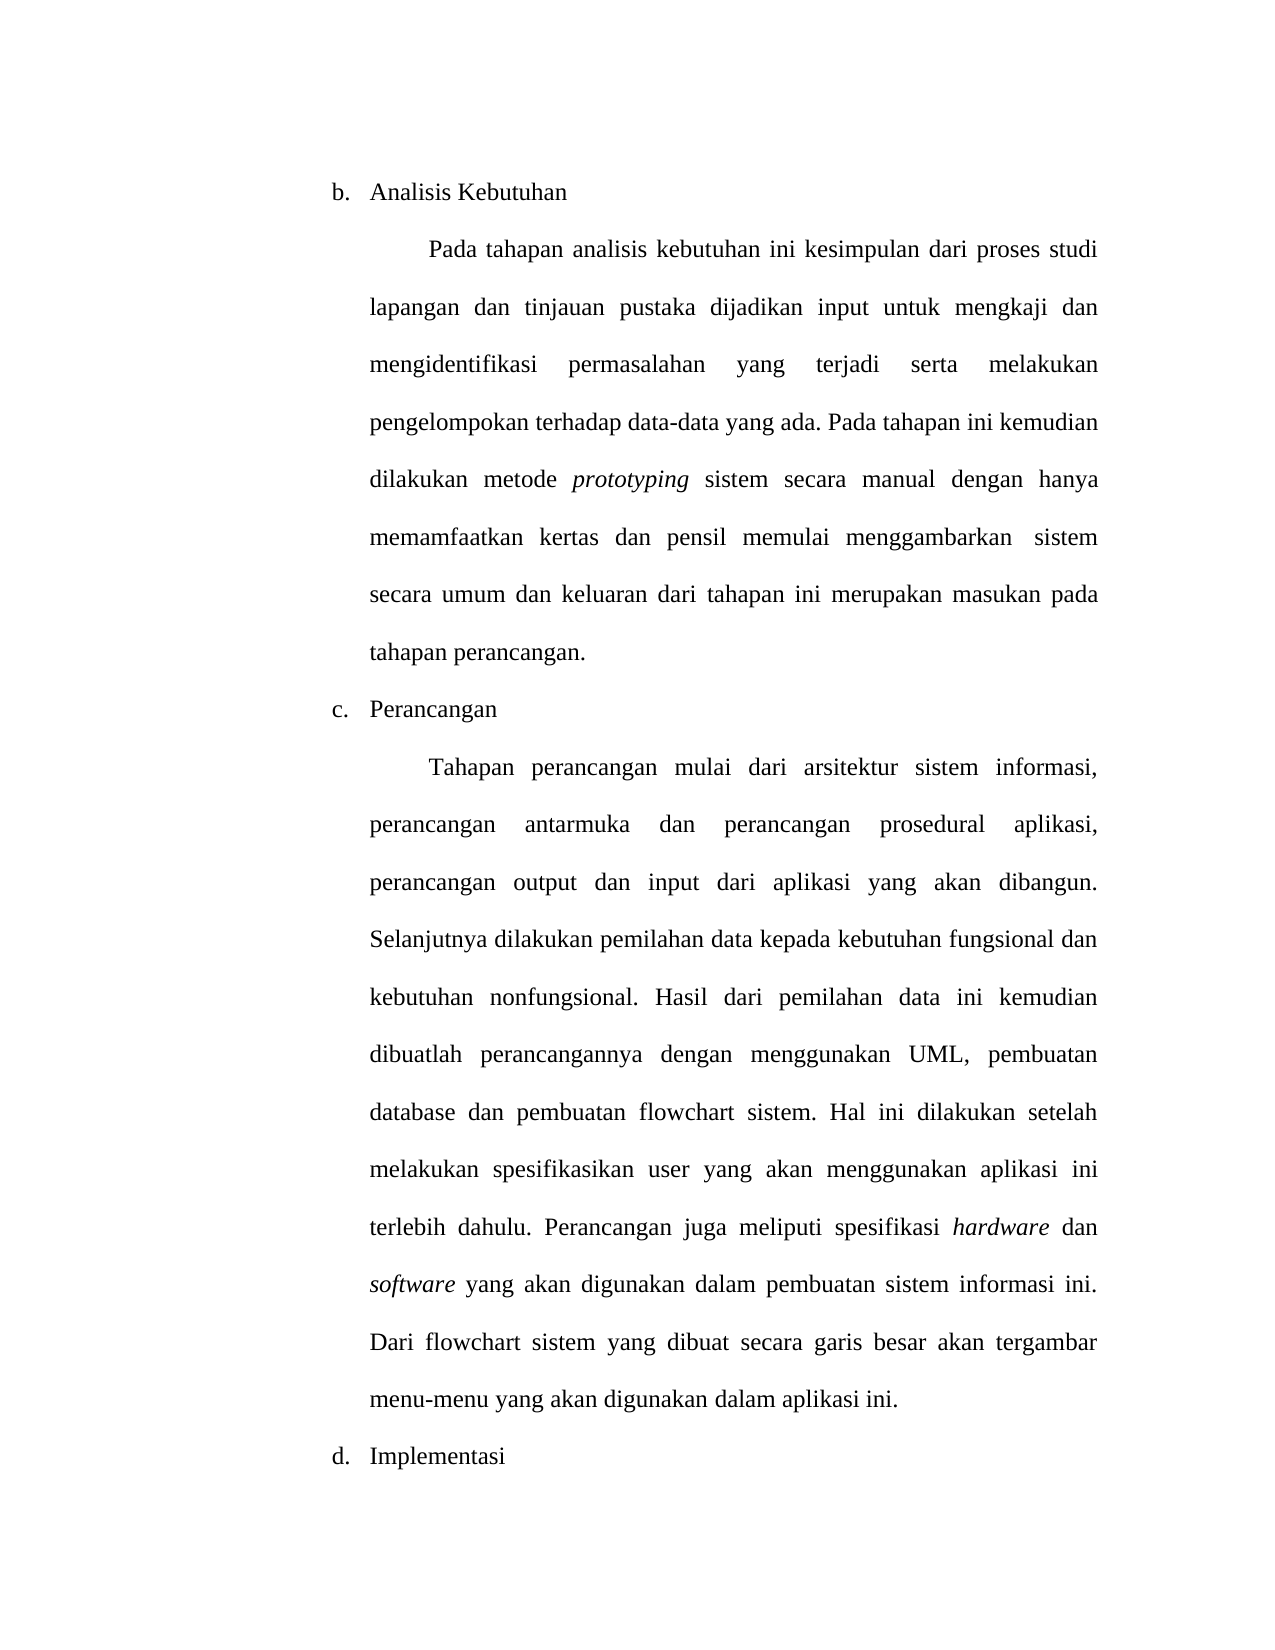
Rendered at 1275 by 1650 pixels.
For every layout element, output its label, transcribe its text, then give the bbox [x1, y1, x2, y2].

list Perancangan [332, 694, 1167, 723]
list Analisis Kebutuhan [332, 177, 1167, 206]
text Tahapan perancangan mulai dari arsitektur sistem informasi, perancangan antarmuka dan perancangan prosedural aplikasi, perancangan output dan input dari aplikasi yang akan dibangun. Selanjutnya dilakukan pemilahan data kepada kebutuhan fungsional dan kebutuhan nonfungsional. Hasil dari pemilahan data ini kemudian dibuatlah perancangannya dengan menggunakan UML, pembuatan database dan pembuatan flowchart sistem. Hal ini dilakukan setelah melakukan spesifikasikan user yang akan menggunakan aplikasi ini terlebih dahulu. Perancangan juga meliputi spesifikasi hardware dan software yang akan digunakan dalam pembuatan sistem informasi ini. Dari flowchart sistem yang dibuat secara garis besar akan tergambar menu-menu yang akan digunakan dalam aplikasi ini. [369, 752, 1098, 1413]
list Implementasi [332, 1442, 1167, 1471]
text Pada tahapan analisis kebutuhan ini kesimpulan dari proses studi lapangan dan tinjauan pustaka dijadikan input untuk mengkaji dan mengidentifikasi permasalahan yang terjadi serta melakukan pengelompokan terhadap data-data yang ada. Pada tahapan ini kemudian dilakukan metode prototyping sistem secara manual dengan hanya memamfaatkan kertas dan pensil memulai menggambarkan sistem secara umum dan keluaran dari tahapan ini merupakan masukan pada tahapan perancangan. [369, 234, 1098, 666]
